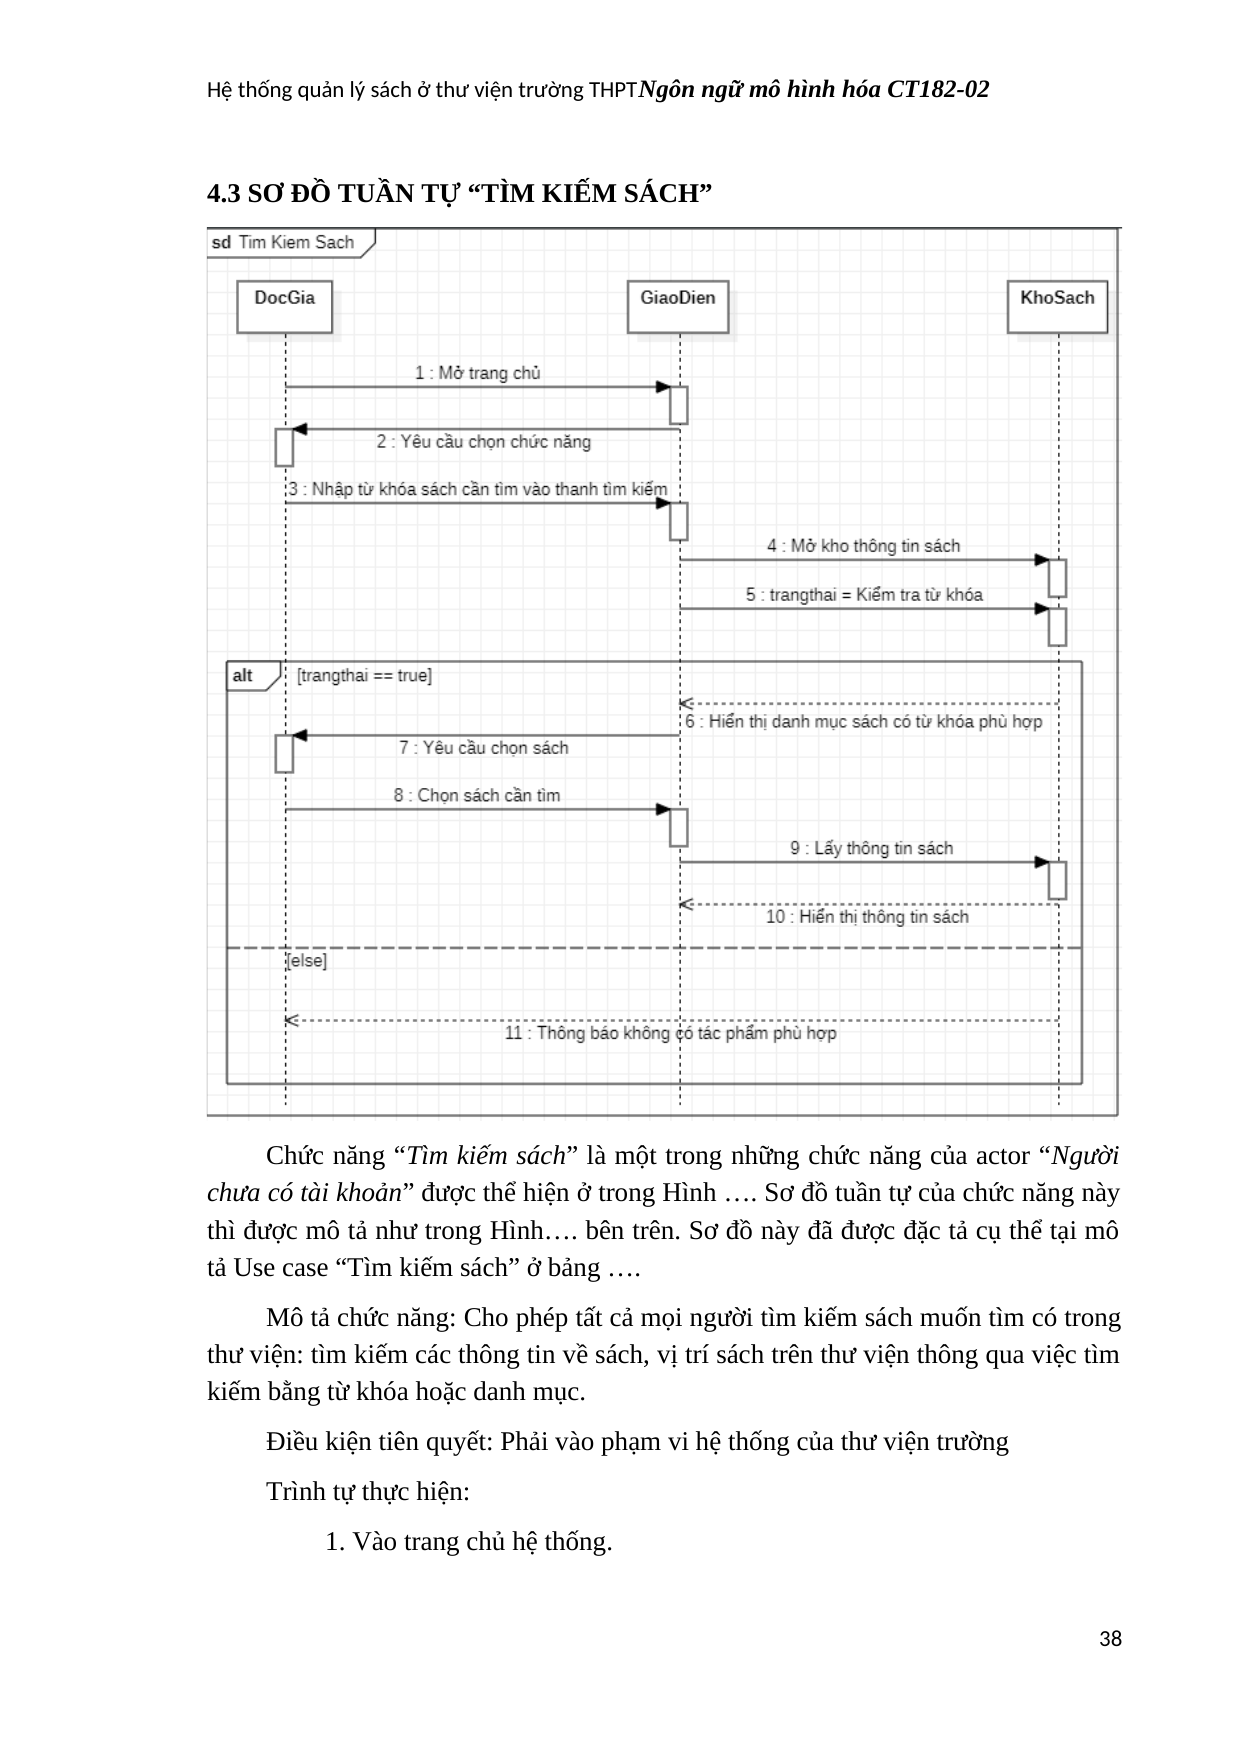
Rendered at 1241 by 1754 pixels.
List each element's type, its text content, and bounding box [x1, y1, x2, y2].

text Chức năng “Tìm kiếm sách” là một trong những chức năng của actor “Người chưa có tài khoản” được thể hiện ở trong Hình …. Sơ đồ tuần tự của chức năng này thì được mô tả như trong Hình…. bên trên. Sơ đồ này đã được đặc tả cụ thể tại mô tả Use case “Tìm kiếm sách” ở bảng …. [207, 1139, 1122, 1282]
picture [206, 227, 1123, 1121]
text Điều kiện tiên quyết: Phải vào phạm vi hệ thống của thư viện trường [207, 1425, 1122, 1456]
text 1. Vào trang chủ hệ thống. [207, 1525, 1122, 1556]
subtitle 4.3 SƠ ĐỒ TUẦN TỰ “TÌM KIẾM SÁCH” [207, 177, 1122, 208]
text Trình tự thực hiện: [207, 1475, 1122, 1506]
text Mô tả chức năng: Cho phép tất cả mọi người tìm kiếm sách muốn tìm có trong thư viện: tìm kiếm các thông tin về sách, vị trí sách trên thư viện thông qua việc tìm kiếm bằng từ khóa hoặc danh mục. [207, 1301, 1122, 1407]
